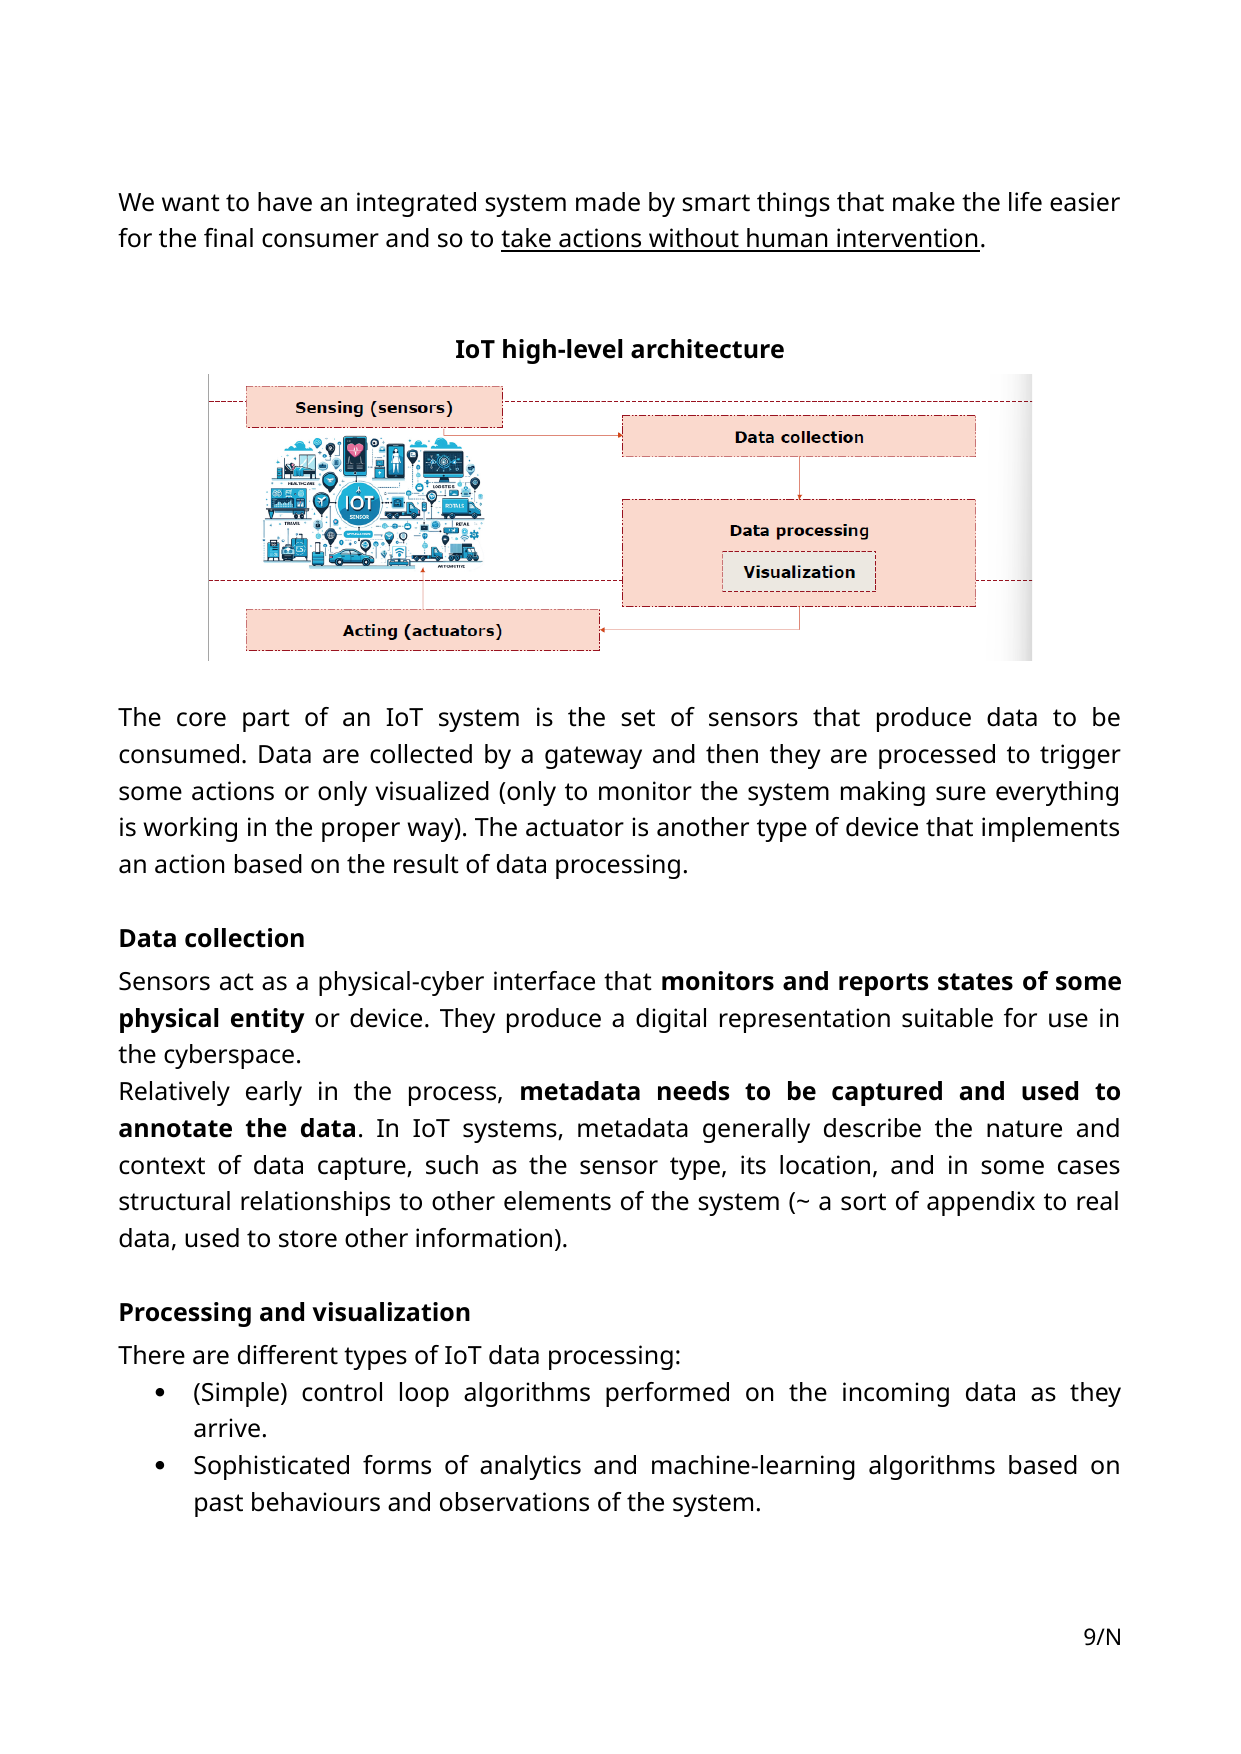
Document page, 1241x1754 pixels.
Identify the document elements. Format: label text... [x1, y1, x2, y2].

text Relatively early in the process, metadata needs to be captured and used to annotate the data. In IoT systems, metadata generally describe the nature and context of data capture, such as the sensor type, its location, and in some cases structural relationships to other elements of the system (~ a sort of appendix to real data, used to store other information). [118, 1074, 1122, 1255]
text Data collection [118, 920, 1122, 954]
text Processing and visualization [118, 1294, 1122, 1328]
text IoT high-level architecture [118, 331, 1122, 366]
text The core part of an IoT system is the set of sensors that produce data to be consumed. Data are collected by a gateway and then they are processed to trigger some actions or only visualized (only to monitor the system making sure everything is working in the proper way). The actuator is another type of device that implements an action based on the result of data processing. [118, 700, 1122, 881]
list Sophisticated forms of analytics and machine-learning algorithms based on past behaviours and observations of the system. [156, 1448, 1122, 1518]
text Sensors act as a physical-cyber interface that monitors and reports states of some physical entity or device. They produce a digital representation suitable for use in the cyberspace. [118, 963, 1122, 1071]
text There are different types of IoT data processing: [118, 1337, 1122, 1371]
picture [208, 374, 1033, 661]
list (Simple) control loop algorithms performed on the incoming data as they arrive. [156, 1374, 1122, 1445]
text We want to have an integrated system made by smart things that make the life easier for the final consumer and so to take actions without human intervention. [118, 148, 1122, 255]
